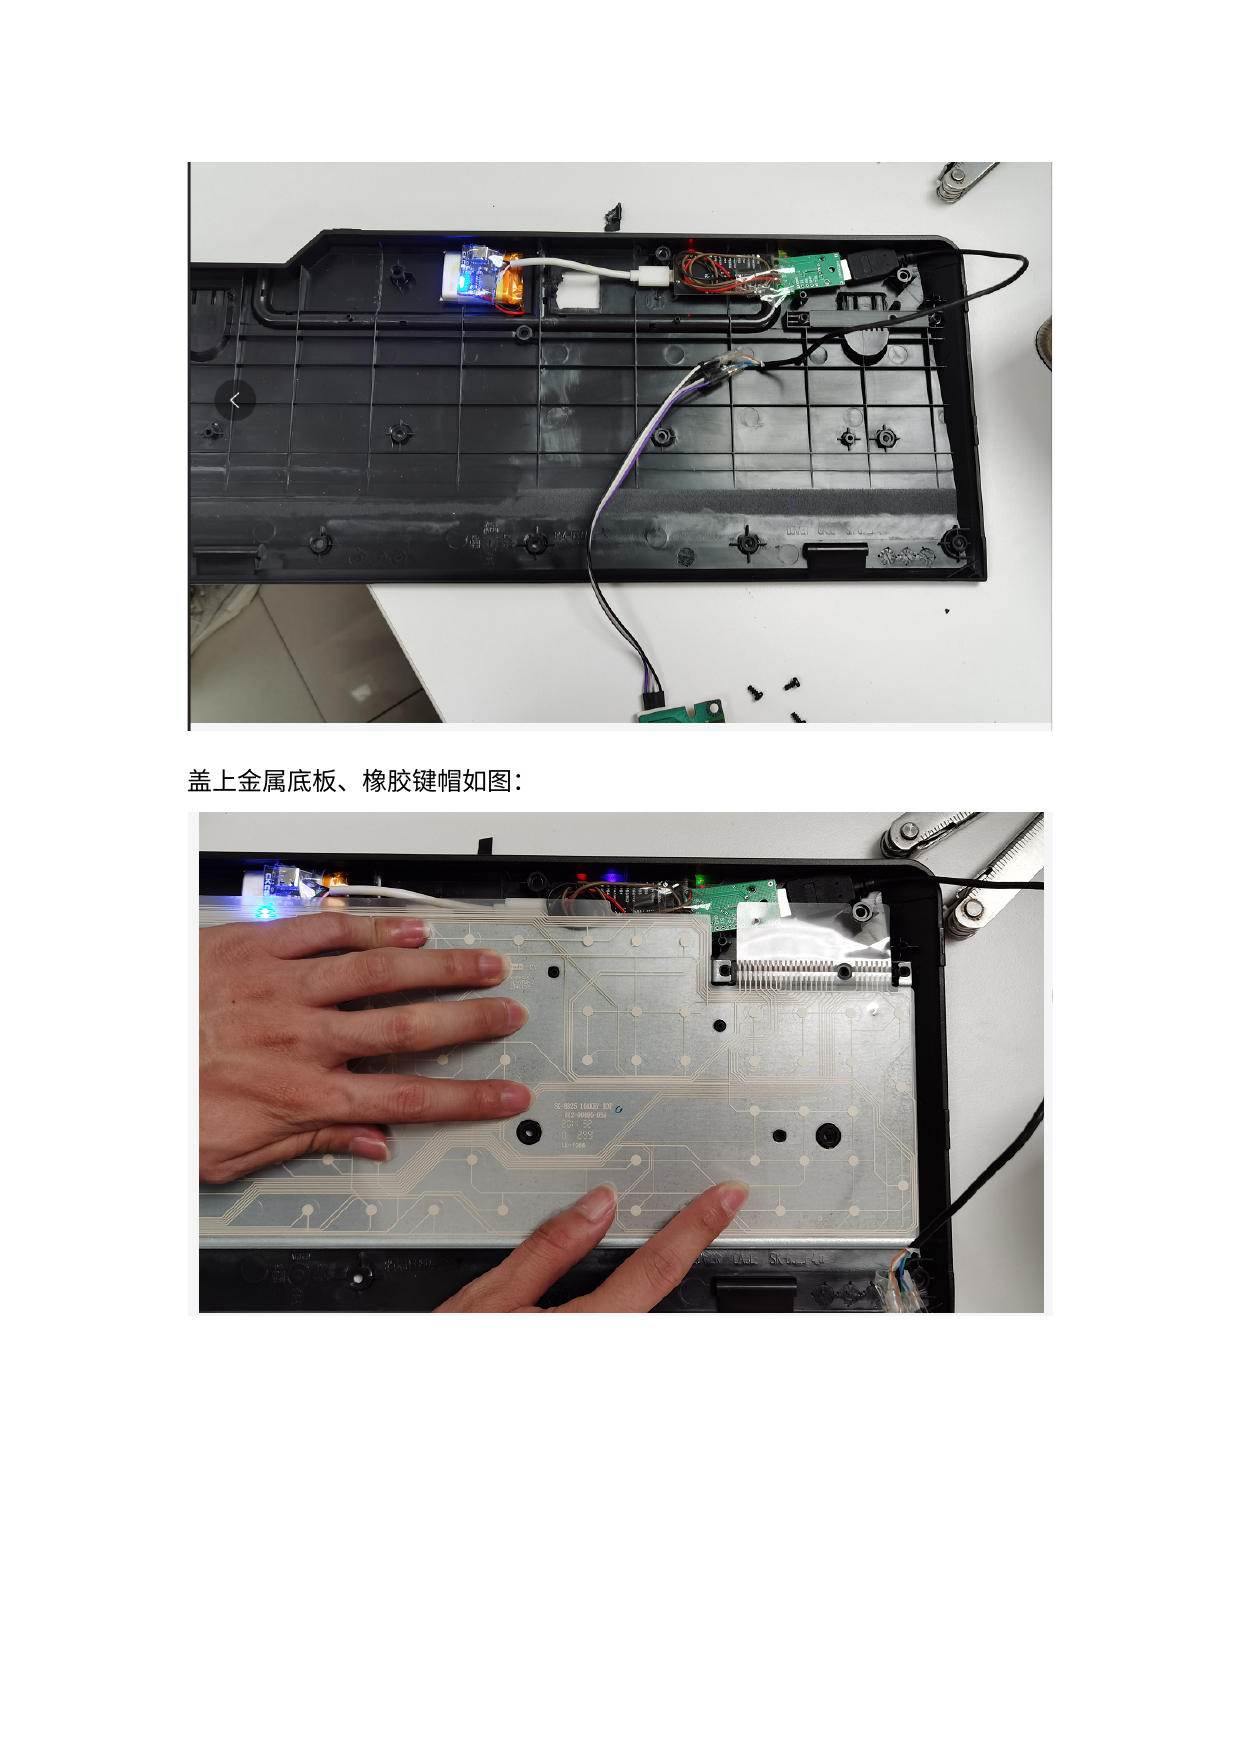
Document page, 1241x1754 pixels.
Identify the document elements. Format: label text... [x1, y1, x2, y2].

picture [187, 812, 1053, 1316]
text 盖上金属底板、橡胶键帽如图： [187, 747, 1053, 812]
picture [187, 162, 1053, 731]
